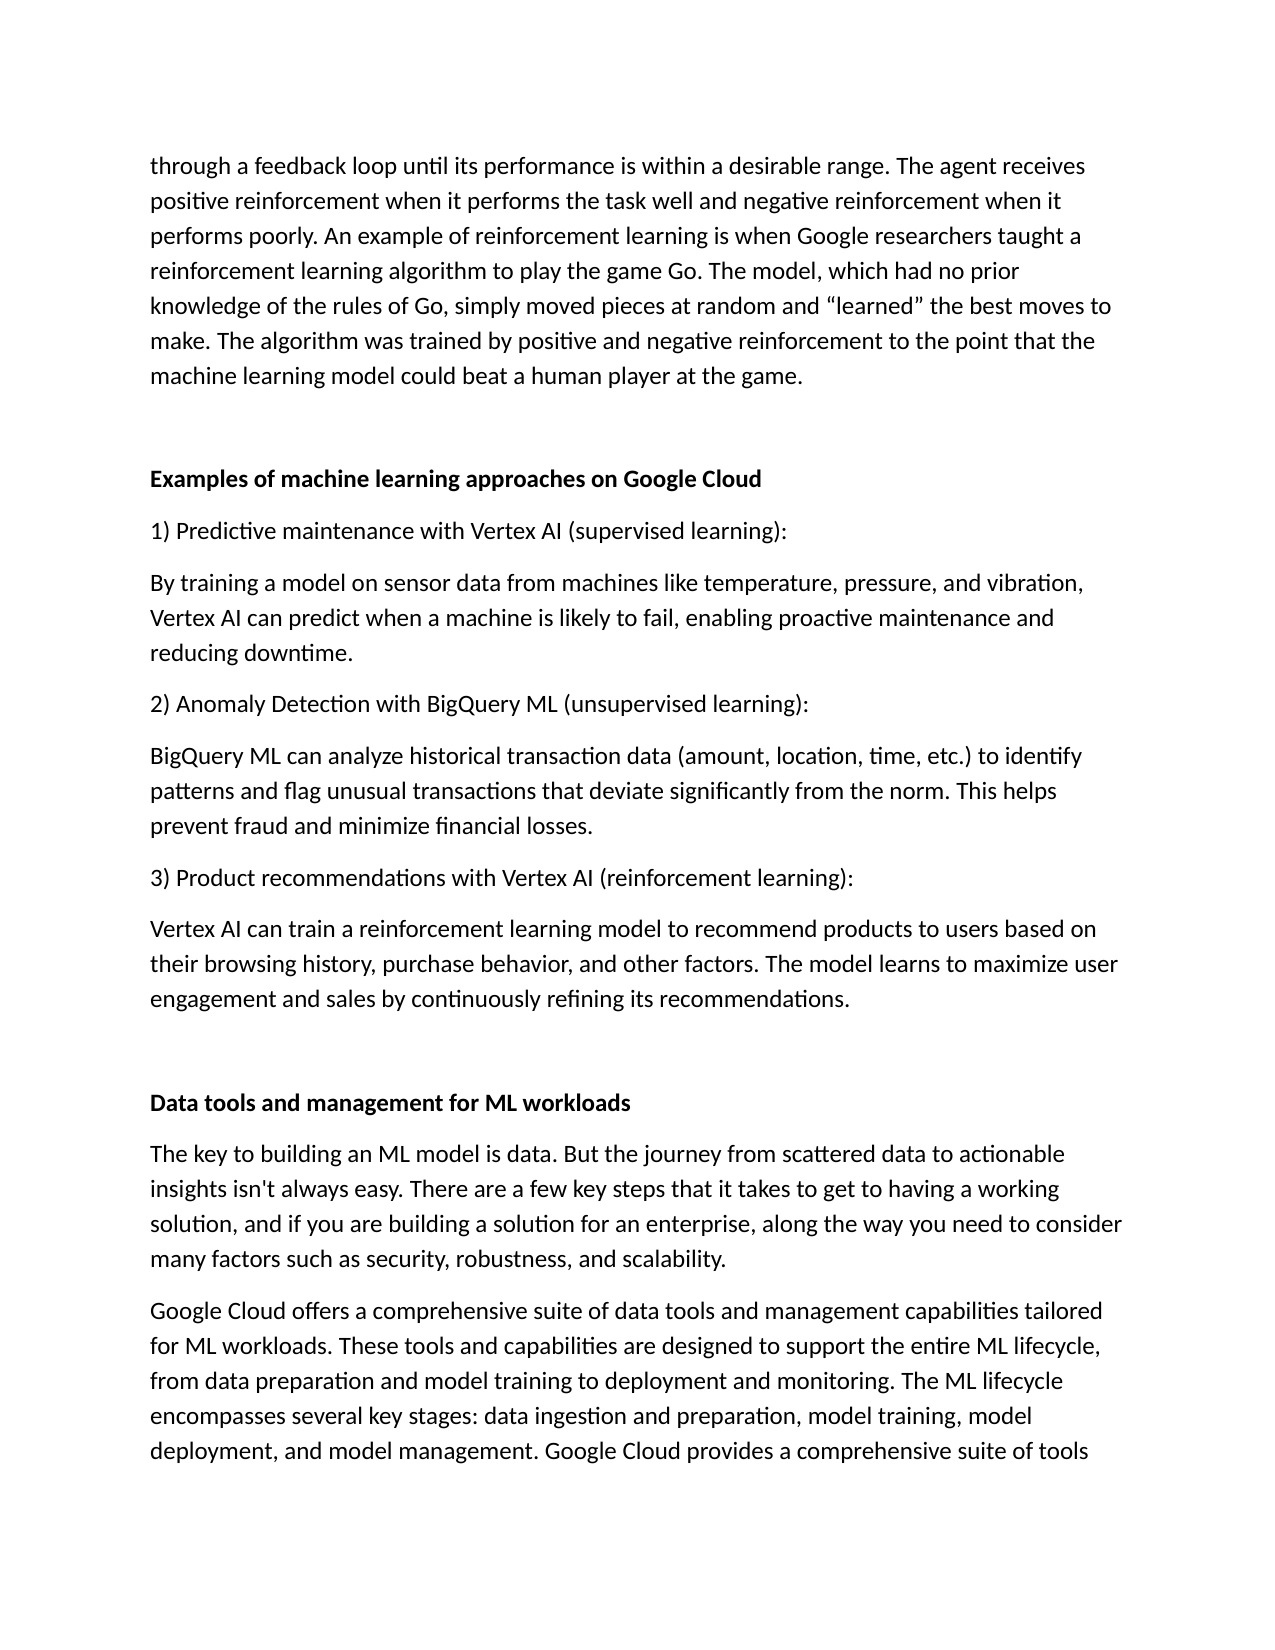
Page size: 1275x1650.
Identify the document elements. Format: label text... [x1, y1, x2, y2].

text By training a model on sensor data from machines like temperature, pressure, and vibration, Vertex AI can predict when a machine is likely to fail, enabling proactive maintenance and reducing downtime. [150, 567, 1125, 667]
text The key to building an ML model is data. But the journey from scattered data to actionable insights isn't always easy. There are a few key steps that it takes to get to having a working solution, and if you are building a solution for an enterprise, along the way you need to consider many factors such as security, robustness, and scalability. [150, 1138, 1125, 1274]
text Examples of machine learning approaches on Google Cloud [150, 463, 1125, 494]
text 2) Anomaly Detection with BigQuery ML (unsupervised learning): [150, 688, 1125, 719]
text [150, 1295, 1125, 1466]
text BigQuery ML can analyze historical transaction data (amount, location, time, etc.) to identify patterns and flag unusual transactions that deviate significantly from the norm. This helps prevent fraud and minimize financial losses. [150, 740, 1125, 841]
text Vertex AI can train a reinforcement learning model to recommend products to users based on their browsing history, purchase behavior, and other factors. The model learns to maximize user engagement and sales by continuously refining its recommendations. [150, 913, 1125, 1014]
text 1) Predictive maintenance with Vertex AI (supervised learning): [150, 515, 1125, 546]
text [150, 150, 1125, 391]
text Data tools and management for ML workloads [150, 1087, 1125, 1117]
text 3) Product recommendations with Vertex AI (reinforcement learning): [150, 862, 1125, 892]
